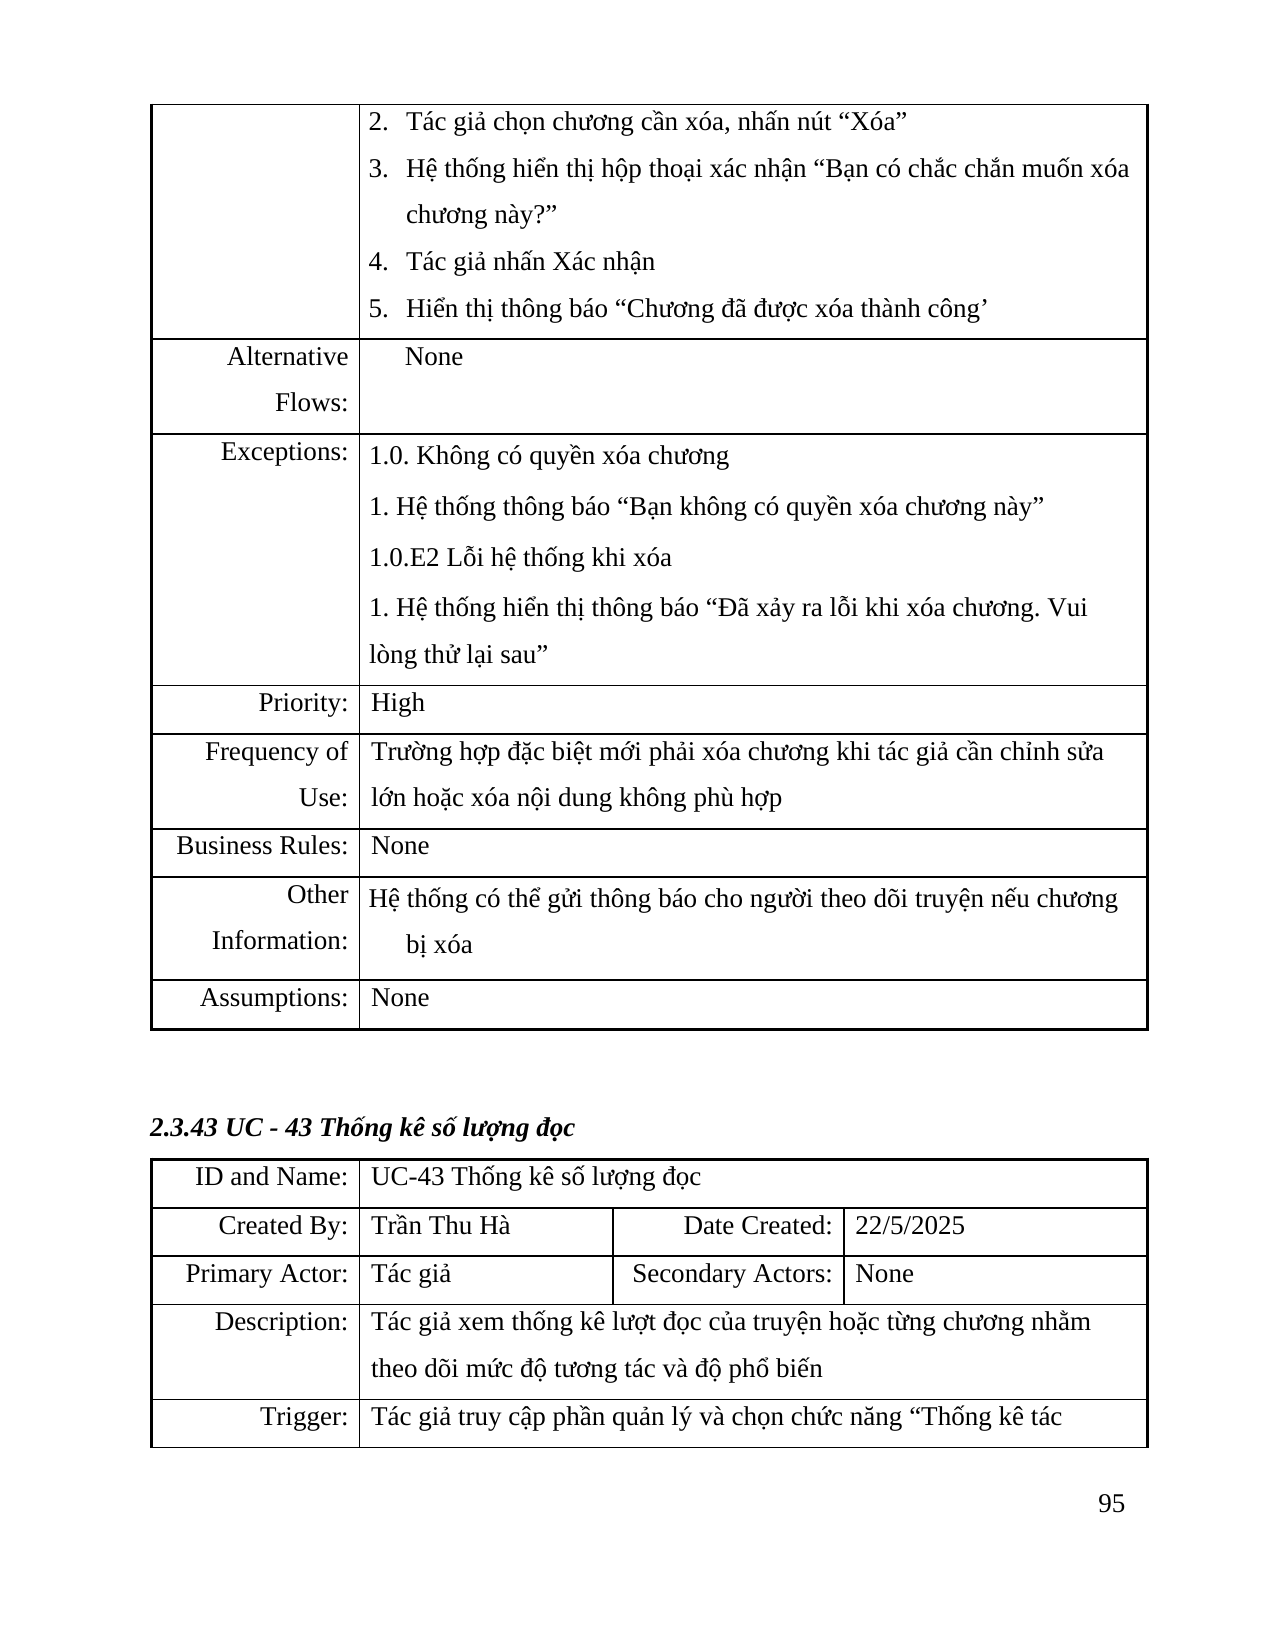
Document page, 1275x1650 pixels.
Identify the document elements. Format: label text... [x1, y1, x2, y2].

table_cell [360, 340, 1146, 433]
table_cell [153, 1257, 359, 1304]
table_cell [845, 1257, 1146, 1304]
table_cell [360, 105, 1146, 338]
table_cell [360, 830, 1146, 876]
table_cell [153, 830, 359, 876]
subtitle UC - 43 Thống kê số lượng đọc [150, 1111, 1125, 1142]
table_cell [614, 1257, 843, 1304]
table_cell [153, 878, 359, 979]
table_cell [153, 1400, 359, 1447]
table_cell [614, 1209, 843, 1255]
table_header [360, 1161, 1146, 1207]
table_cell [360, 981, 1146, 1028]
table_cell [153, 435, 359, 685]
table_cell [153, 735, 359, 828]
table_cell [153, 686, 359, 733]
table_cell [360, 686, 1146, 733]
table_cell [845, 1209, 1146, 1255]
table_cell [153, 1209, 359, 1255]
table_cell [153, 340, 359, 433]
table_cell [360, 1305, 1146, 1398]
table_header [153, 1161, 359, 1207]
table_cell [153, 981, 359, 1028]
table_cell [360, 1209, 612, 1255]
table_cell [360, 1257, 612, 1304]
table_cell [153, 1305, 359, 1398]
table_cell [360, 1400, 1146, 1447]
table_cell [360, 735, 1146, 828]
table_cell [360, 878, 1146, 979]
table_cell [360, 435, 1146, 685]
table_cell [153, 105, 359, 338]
